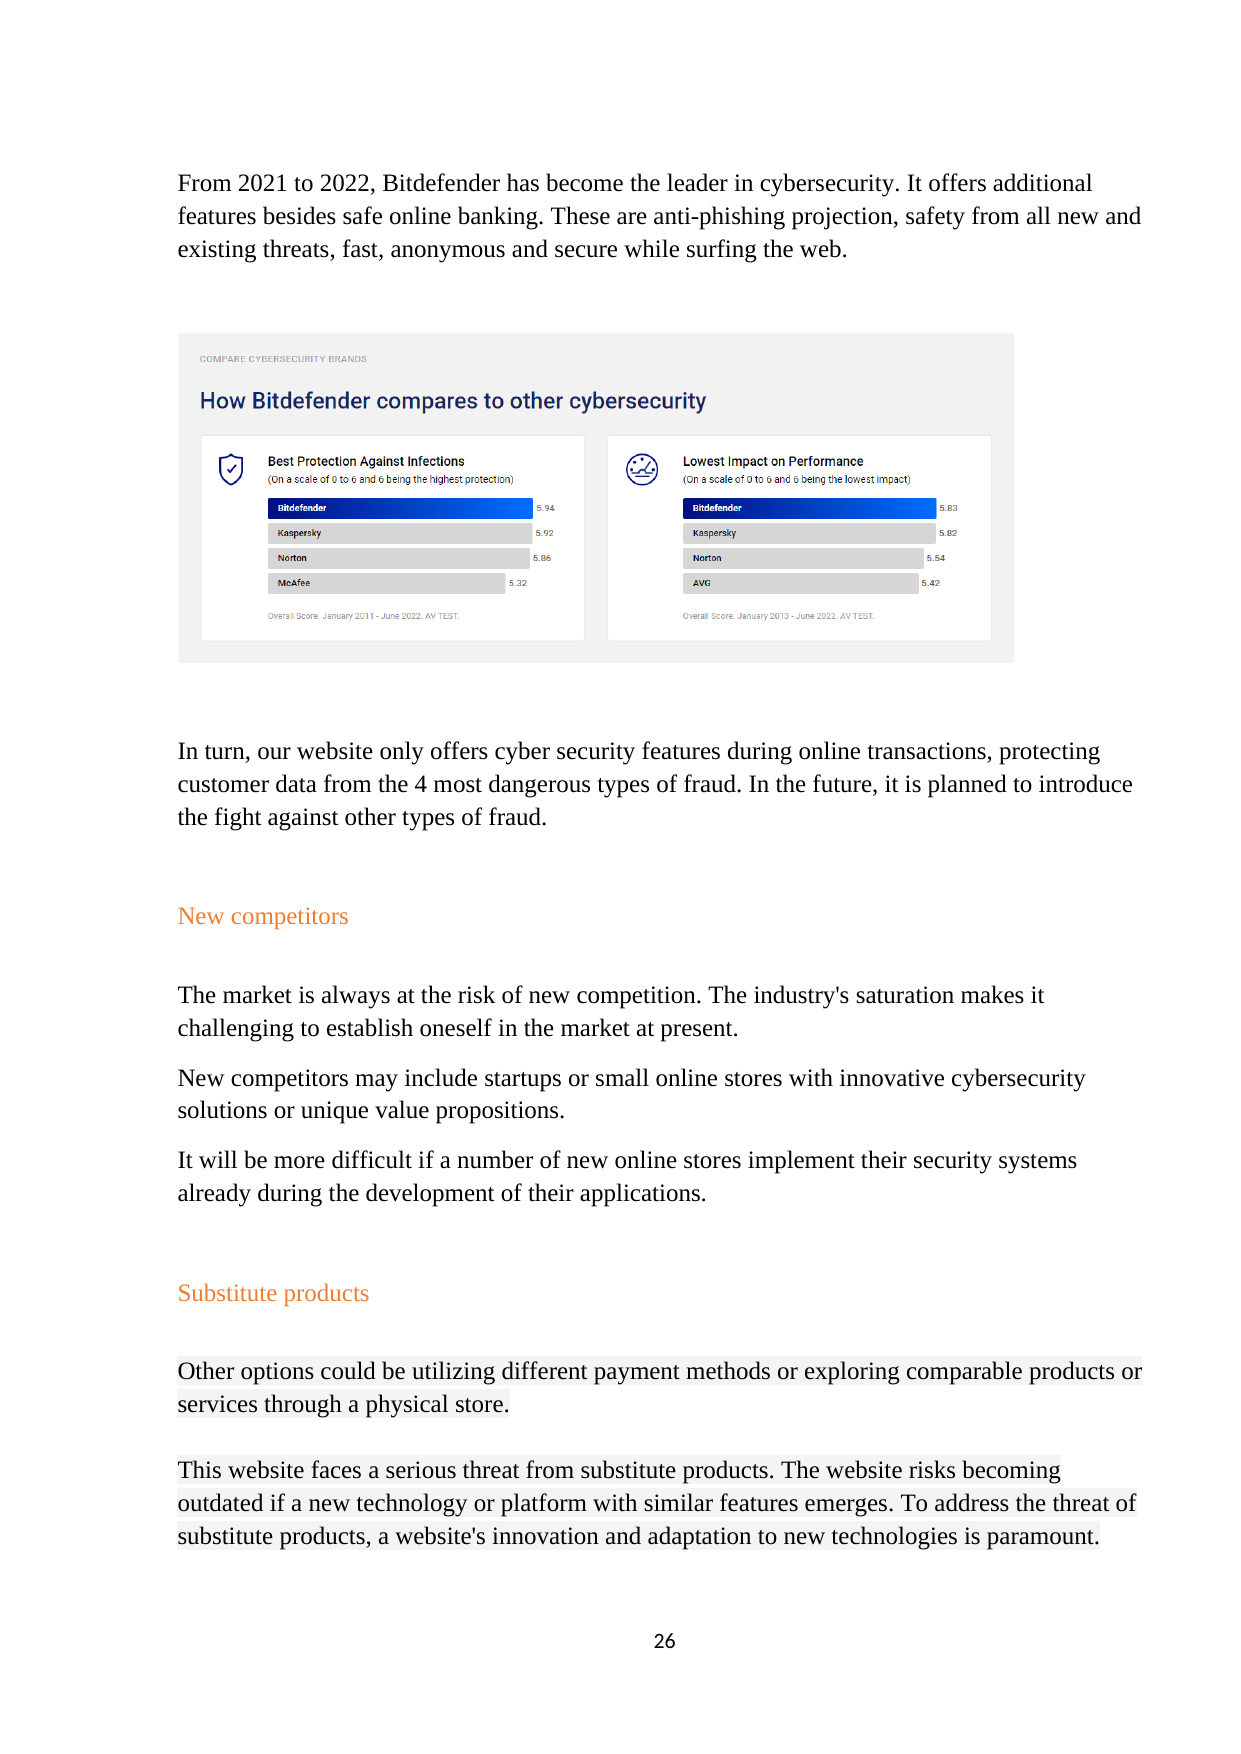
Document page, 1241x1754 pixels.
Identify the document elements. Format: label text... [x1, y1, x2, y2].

subtitle New competitors [177, 901, 1152, 930]
text From 2021 to 2022, Bitdefender has become the leader in cybersecurity. It offers additional features besides safe online banking. These are anti-phishing projection, safety from all new and existing threats, fast, anonymous and secure while surfing the web. [177, 168, 1152, 263]
text Other options could be utilizing different payment methods or exploring comparable products or services through a physical store. This website faces a serious threat from substitute products. The website risks becoming outdated if a new technology or platform with similar features emerges. To address the threat of substitute products, a website's innovation and adaptation to new technologies is paramount. [177, 1356, 1152, 1550]
subtitle Substitute products [177, 1278, 1152, 1306]
text In turn, our website only offers cyber security features during online transactions, protecting customer data from the 4 most dangerous types of fraud. In the future, it is planned to introduce the fight against other types of fraud. [177, 736, 1152, 831]
text The market is always at the risk of new competition. The industry's saturation makes it challenging to establish oneself in the market at present. [177, 980, 1152, 1042]
text New competitors may include startups or small online stores with innovative cybersecurity solutions or unique value propositions. [177, 1063, 1152, 1124]
picture [177, 333, 1017, 666]
text It will be more difficult if a number of new online stores implement their security systems already during the development of their applications. [177, 1145, 1152, 1207]
